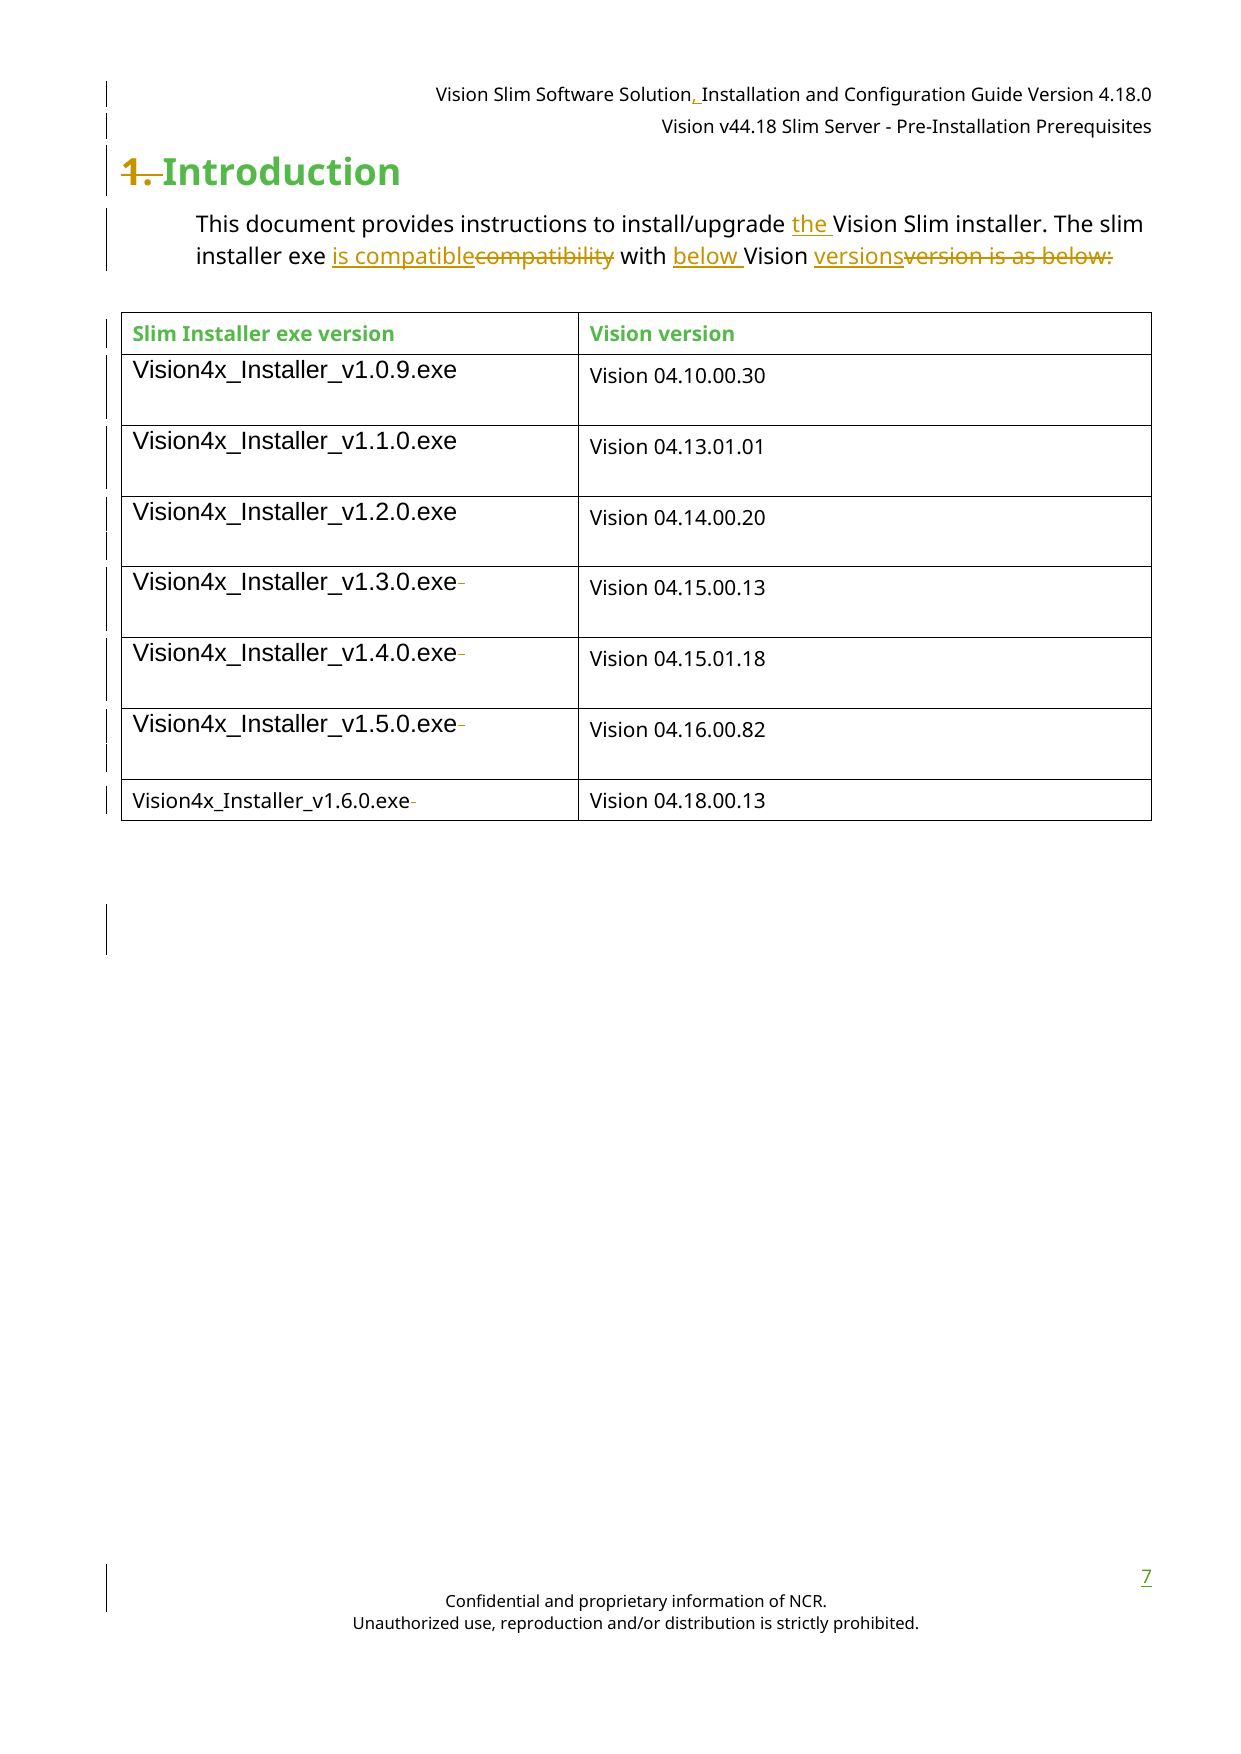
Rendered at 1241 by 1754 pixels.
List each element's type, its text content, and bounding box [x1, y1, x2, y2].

table_cell Vision4x_Installer_v1.5.0.exe [122, 709, 578, 778]
table_cell Vision4x_Installer_v1.4.0.exe [122, 638, 578, 708]
table_cell Vision 04.10.00.30 [579, 355, 1151, 425]
table_header Slim Installer exe version [122, 313, 578, 354]
text This document provides instructions to install/upgrade Vision Slim installer. The slim installer exe with Vision [196, 208, 1152, 271]
table_cell Vision 04.13.01.01 [579, 426, 1151, 496]
table_cell Vision 04.15.00.13 [579, 567, 1151, 637]
table_cell Vision 04.14.00.20 [579, 497, 1151, 566]
table_cell Vision4x_Installer_v1.2.0.exe [122, 497, 578, 566]
table_cell Vision4x_Installer_v1.0.9.exe [122, 355, 578, 425]
table_cell Vision 04.18.00.13 [579, 780, 1151, 820]
table_cell Vision4x_Installer_v1.1.0.exe [122, 426, 578, 496]
table_cell Vision4x_Installer_v1.6.0.exe [122, 780, 578, 820]
table_header Vision version [579, 313, 1151, 354]
title Introduction [121, 145, 1152, 196]
table_cell Vision 04.15.01.18 [579, 638, 1151, 708]
table_cell Vision 04.16.00.82 [579, 709, 1151, 778]
table_cell Vision4x_Installer_v1.3.0.exe [122, 567, 578, 637]
